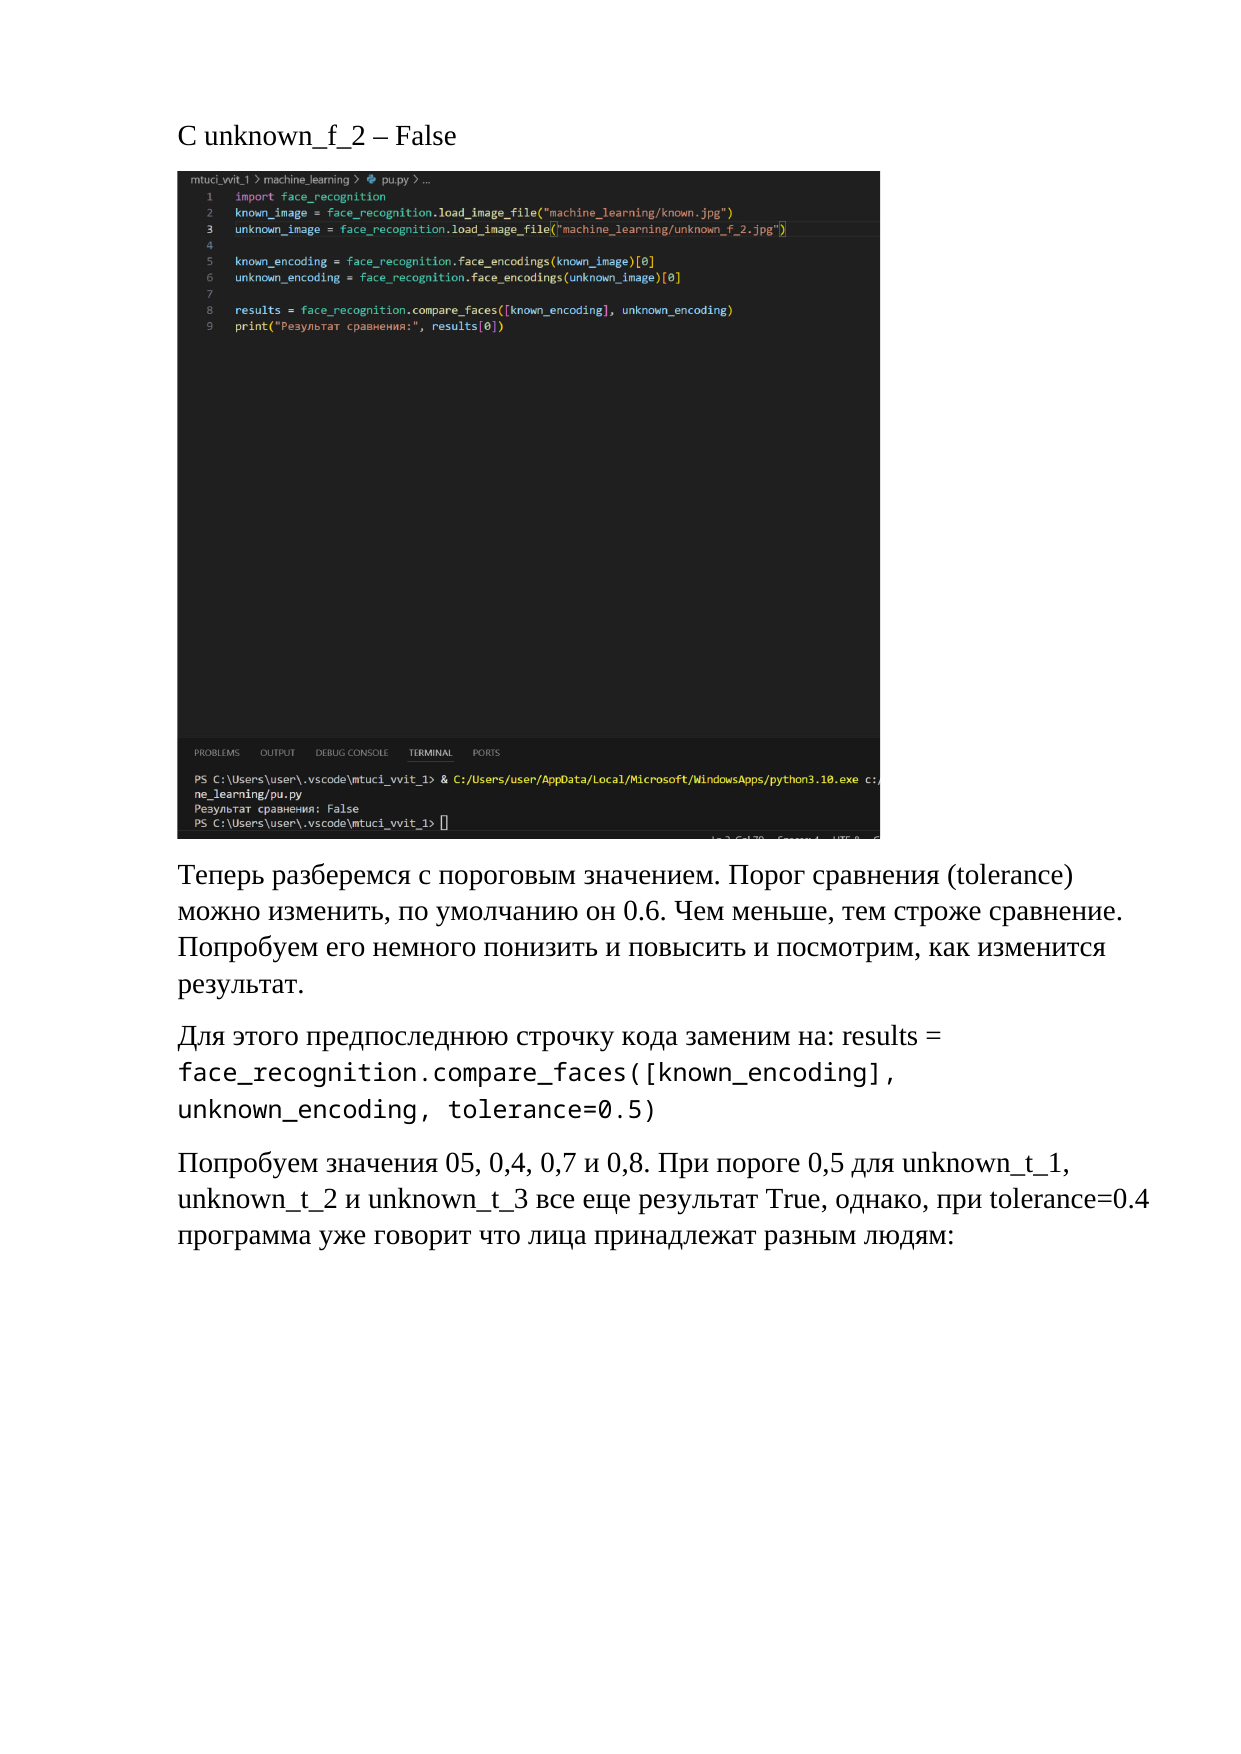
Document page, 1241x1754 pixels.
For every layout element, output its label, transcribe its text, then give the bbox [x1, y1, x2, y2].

text Попробуем значения 05, 0,4, 0,7 и 0,8. При пороге 0,5 для unknown_t_1, unknown_t_2 и unknown_t_3 все еще результат True, однако, при tolerance=0.4 программа уже говорит что лица принадлежат разным людям: [177, 1145, 1152, 1251]
text С unknown_f_2 – False [177, 118, 1152, 152]
text Теперь разберемся с пороговым значением. Порог сравнения (tolerance) можно изменить, по умолчанию он 0.6. Чем меньше, тем строже сравнение. Попробуем его немного понизить и повысить и посмотрим, как изменится результат. [177, 857, 1152, 999]
picture [177, 171, 881, 839]
text Для этого предпоследнюю строчку кода заменим на: results = face_recognition.compare_faces([known_encoding], unknown_encoding, tolerance=0.5) [177, 1018, 1152, 1126]
